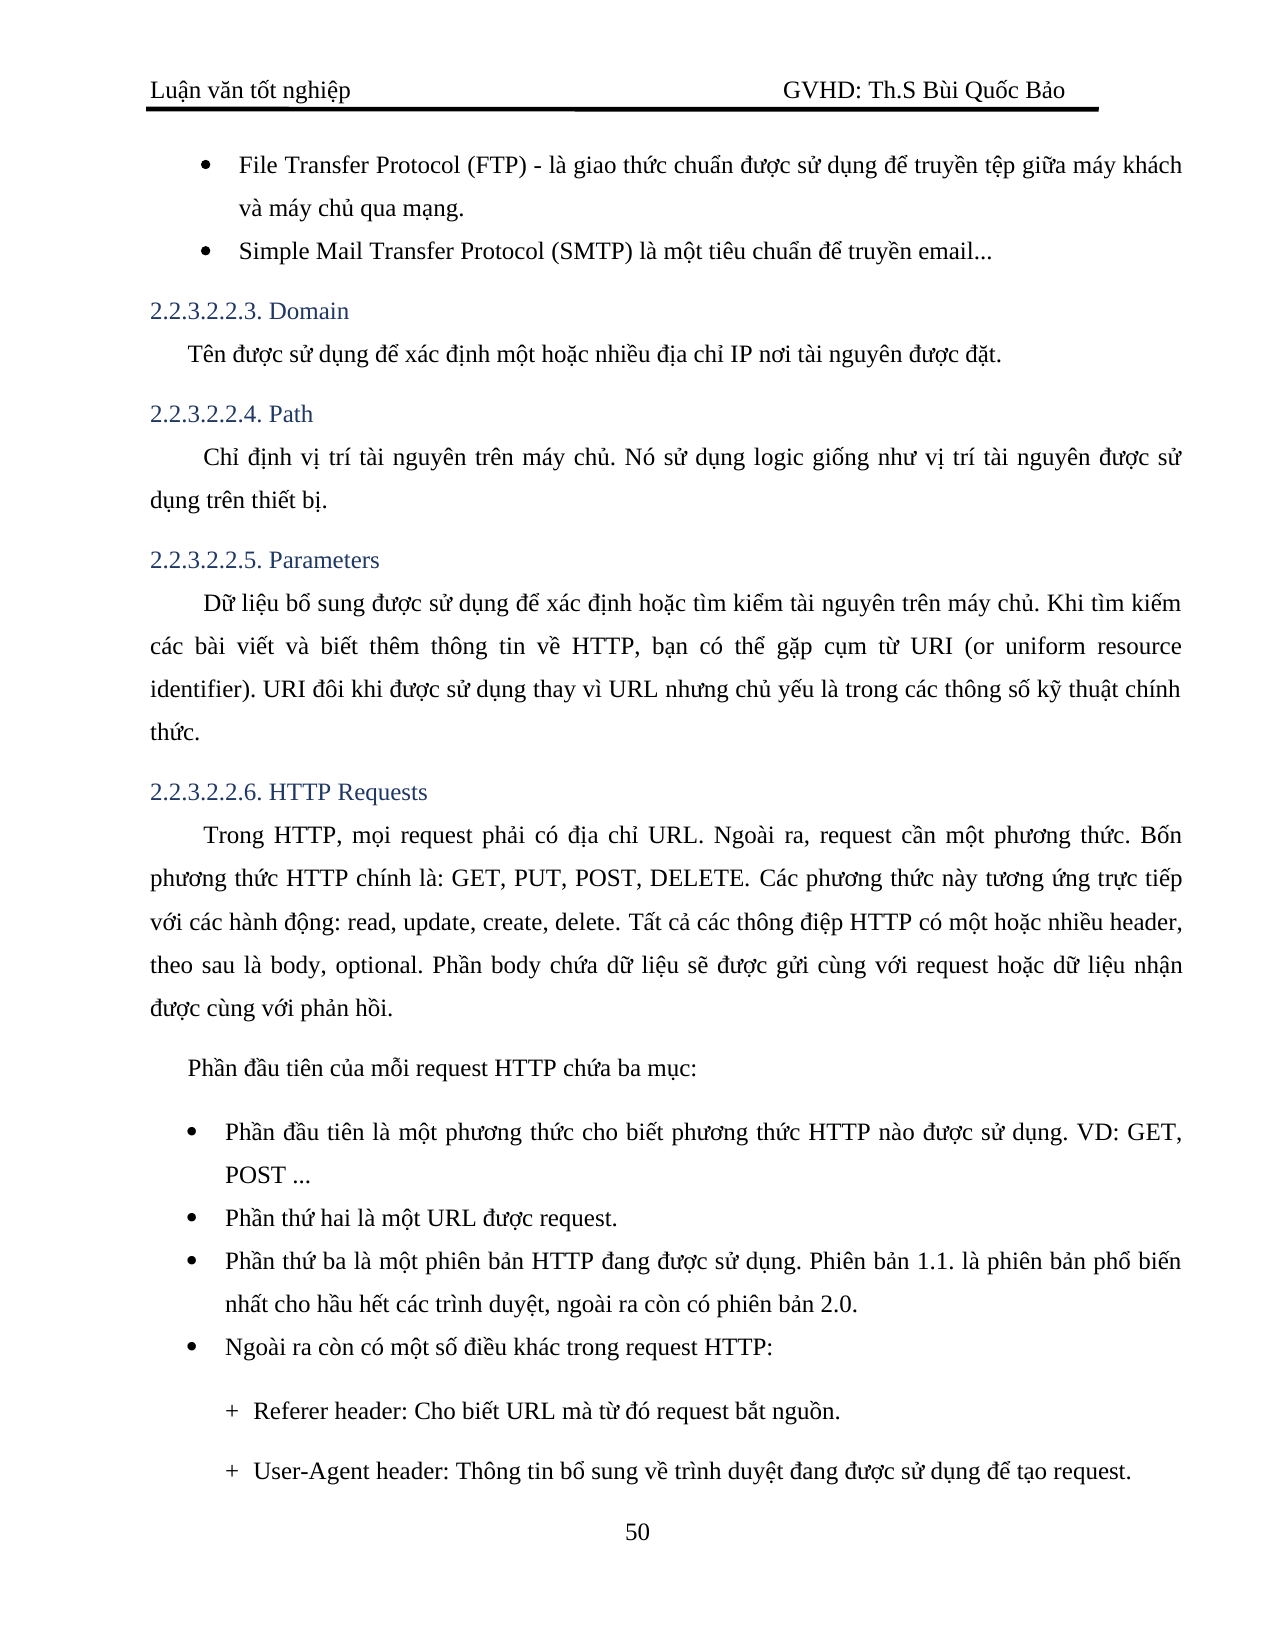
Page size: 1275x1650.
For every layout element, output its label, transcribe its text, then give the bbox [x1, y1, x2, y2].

list Phần đầu tiên là một phương thức cho biết phương thức HTTP nào được sử dụng. VD: GET, POST ... [187, 1117, 1184, 1188]
list Ngoài ra còn có một số điều khác trong request HTTP: [187, 1332, 1184, 1361]
text Chỉ định vị trí tài nguyên trên máy chủ. Nó sử dụng logic giống như vị trí tài nguyên được sử dụng trên thiết bị. [150, 442, 1184, 514]
list Phần thứ ba là một phiên bản HTTP đang được sử dụng. Phiên bản 1.1. là phiên bản phổ biến nhất cho hầu hết các trình duyệt, ngoài ra còn có phiên bản 2.0. [187, 1246, 1184, 1318]
subtitle 2.2.3.2.2.5. Parameters [150, 545, 1184, 574]
subtitle 2.2.3.2.2.3. Domain [150, 296, 1184, 325]
text Phần đầu tiên của mỗi request HTTP chứa ba mục: [150, 1053, 1184, 1081]
text + User-Agent header: Thông tin bổ sung về trình duyệt đang được sử dụng để tạo request. [225, 1456, 1184, 1485]
list File Transfer Protocol (FTP) - là giao thức chuẩn được sử dụng để truyền tệp giữa máy khách và máy chủ qua mạng. [201, 150, 1184, 222]
text Dữ liệu bổ sung được sử dụng để xác định hoặc tìm kiểm tài nguyên trên máy chủ. Khi tìm kiếm các bài viết và biết thêm thông tin về HTTP, bạn có thể gặp cụm từ URI (or uniform resource identifier). URI đôi khi được sử dụng thay vì URL nhưng chủ yếu là trong các thông số kỹ thuật chính thức. [150, 588, 1184, 746]
subtitle 2.2.3.2.2.6. HTTP Requests [150, 777, 1184, 806]
list Simple Mail Transfer Protocol (SMTP) là một tiêu chuẩn để truyền email... [201, 236, 1184, 265]
subtitle 2.2.3.2.2.4. Path [150, 399, 1184, 428]
list Phần thứ hai là một URL được request. [187, 1203, 1184, 1232]
text Tên được sử dụng để xác định một hoặc nhiều địa chỉ IP nơi tài nguyên được đặt. [150, 339, 1184, 368]
text Trong HTTP, mọi request phải có địa chỉ URL. Ngoài ra, request cần một phương thức. Bốn phương thức HTTP chính là: GET, PUT, POST, DELETE. Các phương thức này tương ứng trực tiếp với các hành động: read, update, create, delete. Tất cả các thông điệp HTTP có một hoặc nhiều header, theo sau là body, optional. Phần body chứa dữ liệu sẽ được gửi cùng với request hoặc dữ liệu nhận được cùng với phản hồi. [150, 820, 1184, 1022]
text + Referer header: Cho biết URL mà từ đó request bắt nguồn. [225, 1396, 1184, 1425]
